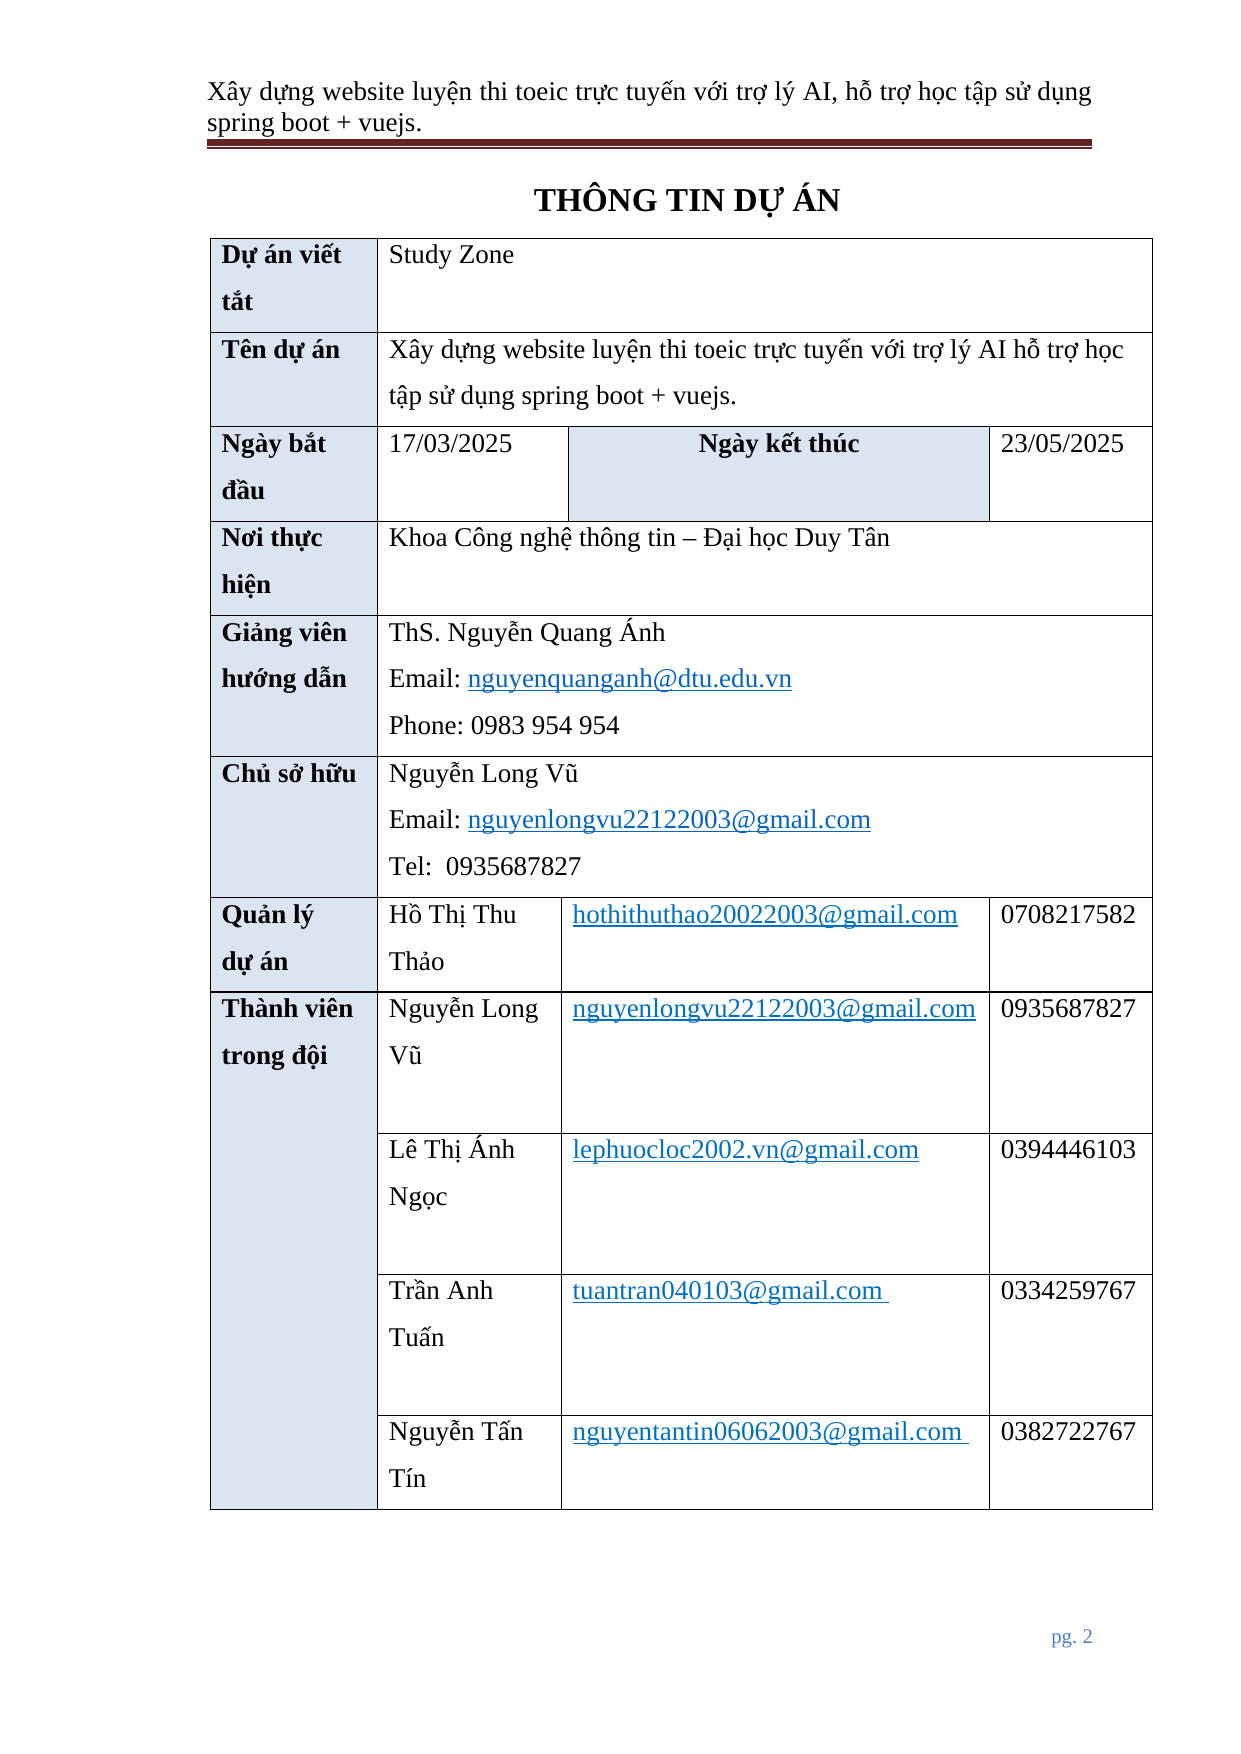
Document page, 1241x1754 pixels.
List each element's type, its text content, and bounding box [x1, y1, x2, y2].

text THÔNG TIN DỰ ÁN [207, 180, 1092, 218]
table_cell Nguyễn Long Vũ [378, 993, 561, 1132]
table_cell 17/03/2025 [378, 427, 568, 521]
table_cell Tên dự án [211, 333, 377, 426]
table_cell Ngày kết thúc [569, 427, 989, 521]
table_cell Chủ sở hữu [211, 757, 377, 897]
table_cell 0935687827 [990, 993, 1152, 1132]
table_cell Quản lý dự án [211, 898, 377, 991]
table_header Dự án viết tắt [211, 239, 377, 332]
table_header Study Zone [378, 239, 1152, 332]
table_cell Lê Thị Ánh Ngọc [378, 1134, 561, 1273]
table_cell nguyenlongvu22122003@gmail.com [562, 993, 989, 1132]
table_cell nguyentantin06062003@gmail.com [562, 1416, 989, 1509]
table_cell 0382722767 [990, 1416, 1152, 1509]
table_cell 0334259767 [990, 1275, 1152, 1414]
table_cell Xây dựng website luyện thi toeic trực tuyến với trợ lý AI hỗ trợ học tập sử dụng spring boot + vuejs. [378, 333, 1152, 426]
table_cell Nguyễn Tấn Tín [378, 1416, 561, 1509]
table_cell Ngày bắt đầu [211, 427, 377, 521]
table_cell 0708217582 [990, 898, 1152, 991]
table_cell ThS. Nguyễn Quang Ánh Email: nguyenquanganh@dtu.edu.vn Phone: 0983 954 954 [378, 616, 1152, 756]
table_cell Nơi thực hiện [211, 522, 377, 615]
table_cell Trần Anh Tuấn [378, 1275, 561, 1414]
table_cell 23/05/2025 [990, 427, 1152, 521]
table_cell hothithuthao20022003@gmail.com [562, 898, 989, 991]
table_cell lephuocloc2002.vn@gmail.com [562, 1134, 989, 1273]
table_cell Khoa Công nghệ thông tin – Đại học Duy Tân [378, 522, 1152, 615]
table_cell Giảng viên hướng dẫn [211, 616, 377, 756]
table_cell Hồ Thị Thu Thảo [378, 898, 561, 991]
table_cell Nguyễn Long Vũ Email: nguyenlongvu22122003@gmail.com Tel: 0935687827 [378, 757, 1152, 897]
table_cell 0394446103 [990, 1134, 1152, 1273]
table_cell tuantran040103@gmail.com [562, 1275, 989, 1414]
table_cell Thành viên trong đội [211, 993, 377, 1509]
